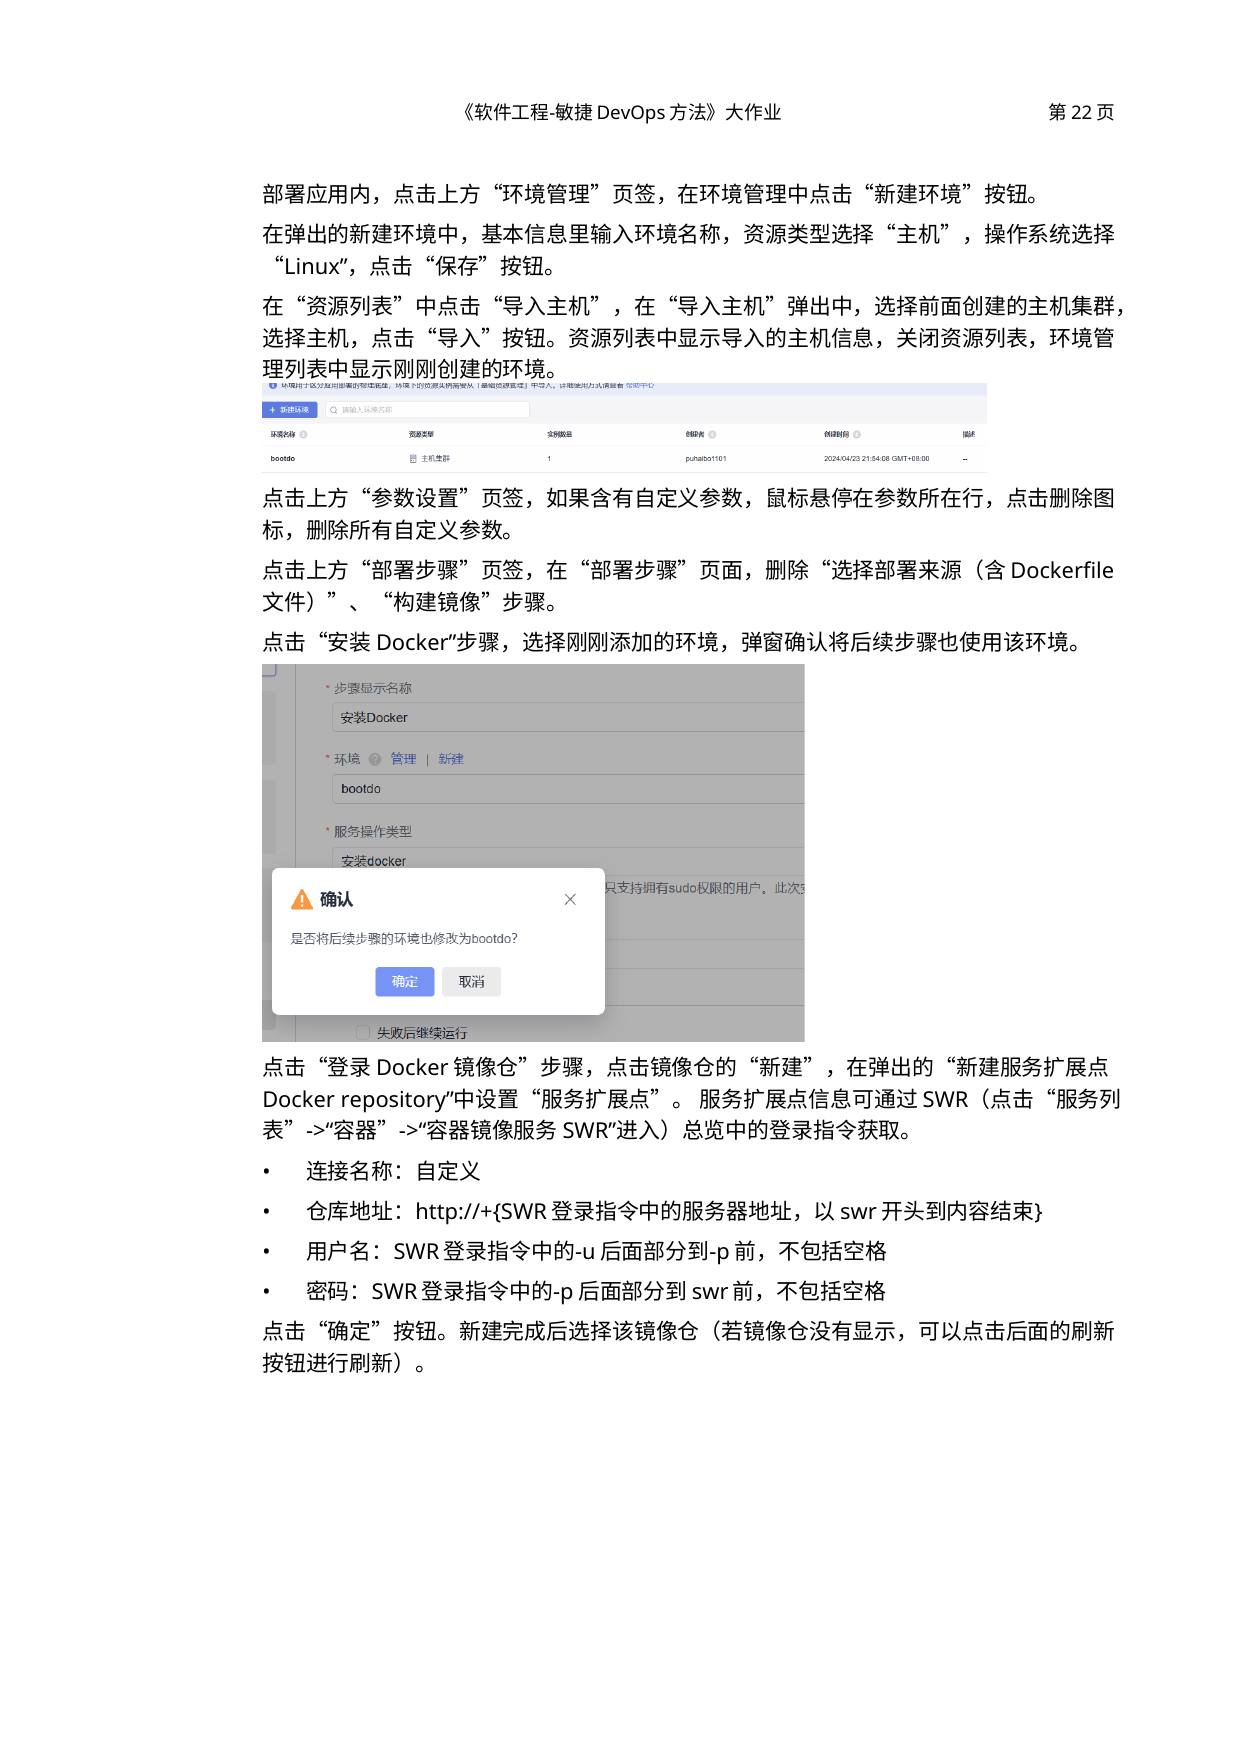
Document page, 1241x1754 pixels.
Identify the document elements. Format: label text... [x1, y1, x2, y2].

picture [262, 664, 805, 1042]
list 连接名称：自定义 [262, 1154, 1122, 1185]
text 点击上方“部署步骤”页签，在“部署步骤”页面，删除“选择部署来源（含Dockerfile文件）”、“构建镜像”步骤。 [262, 553, 1122, 616]
text 在弹出的新建环境中，基本信息里输入环境名称，资源类型选择“主机”，操作系统选择“Linux”，点击“保存”按钮。 [262, 217, 1122, 281]
list 用户名：SWR登录指令中的-u后面部分到-p前，不包括空格 [262, 1234, 1122, 1266]
picture [262, 383, 988, 473]
list 密码：SWR登录指令中的-p后面部分到swr前，不包括空格 [262, 1274, 1122, 1306]
text 点击上方“参数设置”页签，如果含有自定义参数，鼠标悬停在参数所在行，点击删除图标，删除所有自定义参数。 [262, 481, 1122, 544]
text 部署应用内，点击上方“环境管理”页签，在环境管理中点击“新建环境”按钮。 [262, 177, 1122, 209]
text 点击“登录Docker镜像仓”步骤，点击镜像仓的“新建”，在弹出的“新建服务扩展点Docker repository”中设置“服务扩展点”。 服务扩展点信息可通过SWR（点击“服务列表”->“容器”->“容器镜像服务 SWR”进入）总览中的登录指令获取。 [262, 1050, 1122, 1145]
text 点击“确定”按钮。新建完成后选择该镜像仓（若镜像仓没有显示，可以点击后面的刷新按钮进行刷新）。 [262, 1314, 1122, 1377]
text 点击“安装Docker”步骤，选择刚刚添加的环境，弹窗确认将后续步骤也使用该环境。 [262, 624, 1122, 656]
list 仓库地址：http://+{SWR登录指令中的服务器地址，以swr开头到内容结束} [262, 1194, 1122, 1226]
